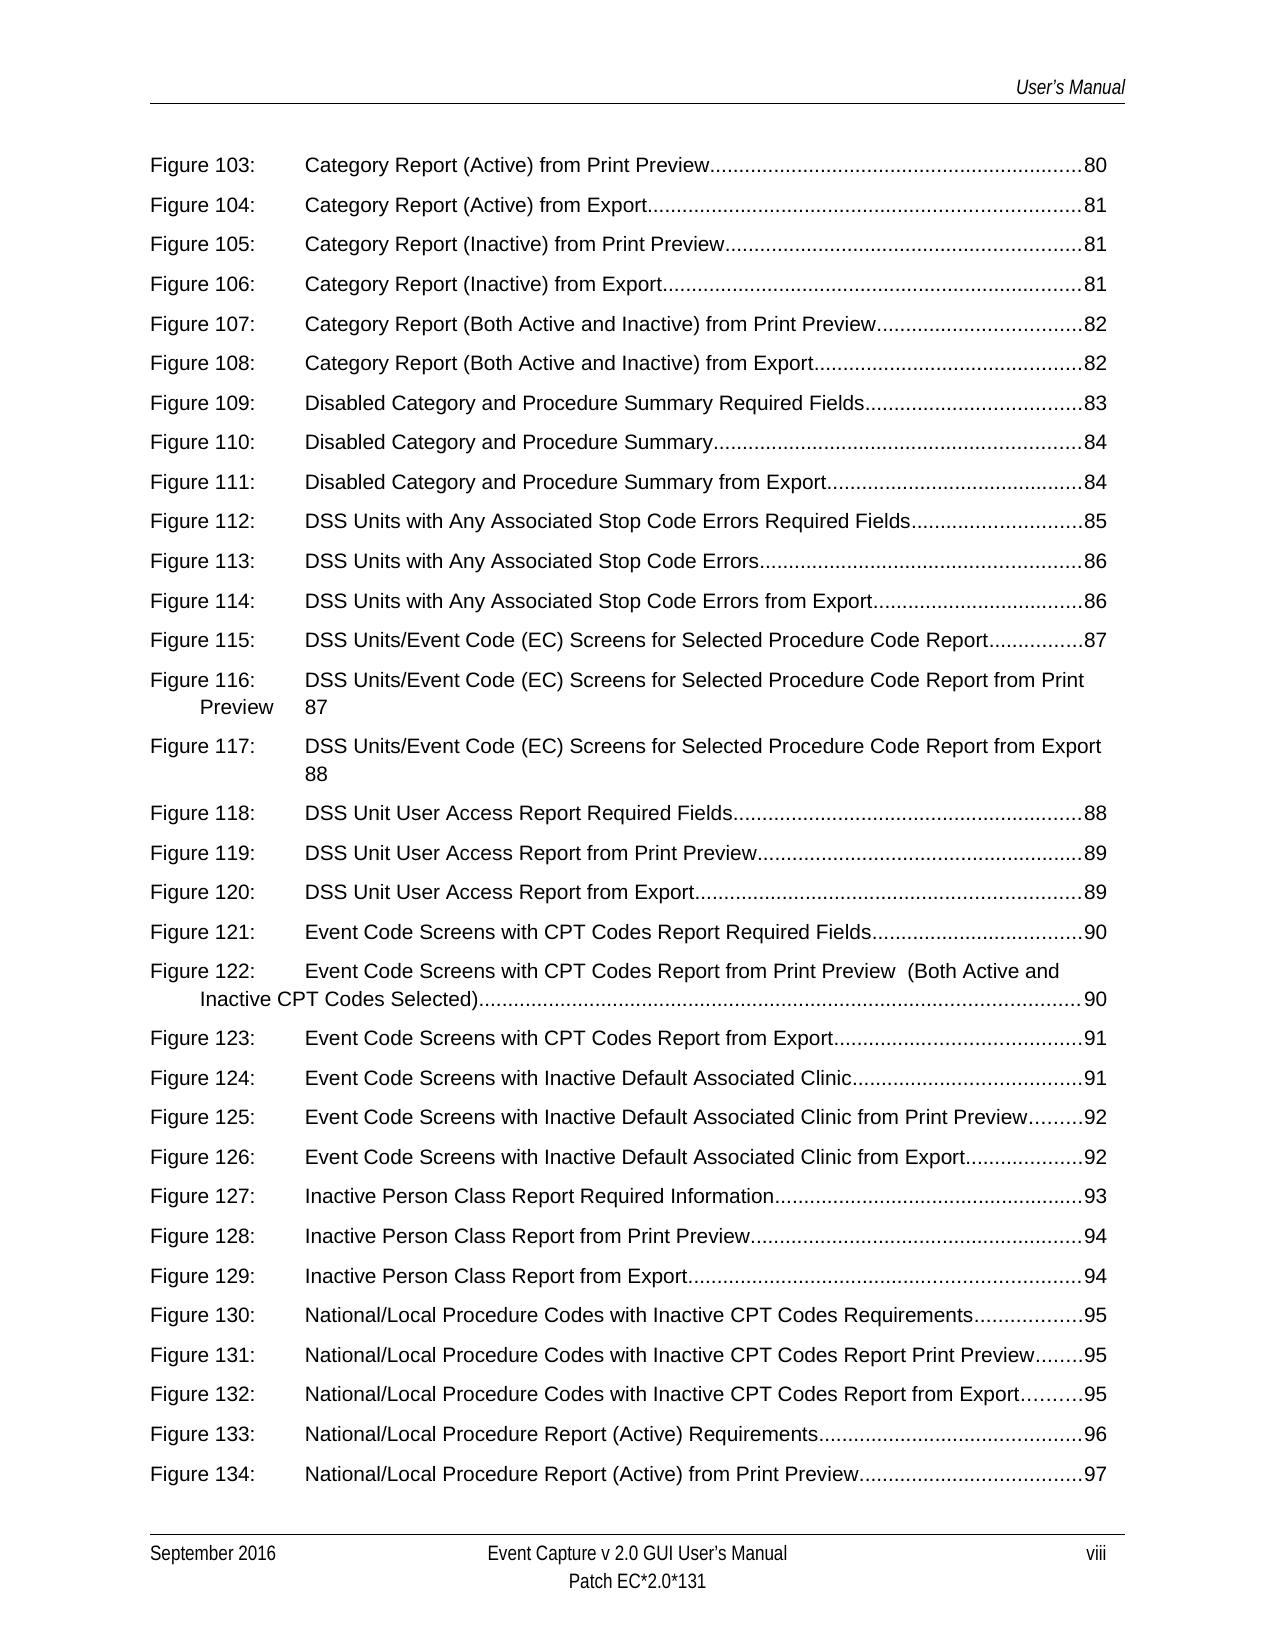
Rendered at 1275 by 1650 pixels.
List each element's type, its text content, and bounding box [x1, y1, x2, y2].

text Figure 119: DSS Unit User Access Report from Print Preview 89 [150, 837, 1125, 864]
text Figure 117: DSS Units/Event Code (EC) Screens for Selected Procedure Code Report from Export 88 [150, 731, 1125, 785]
text Figure 115: DSS Units/Event Code (EC) Screens for Selected Procedure Code Report 87 [150, 625, 1125, 652]
text Figure 118: DSS Unit User Access Report Required Fields 88 [150, 798, 1125, 825]
text Figure 111: Disabled Category and Procedure Summary from Export 84 [150, 467, 1125, 494]
text Figure 113: DSS Units with Any Associated Stop Code Errors 86 [150, 546, 1125, 573]
text Figure 131: National/Local Procedure Codes with Inactive CPT Codes Report Print Preview 95 [150, 1339, 1125, 1367]
text Figure 128: Inactive Person Class Report from Print Preview 94 [150, 1221, 1125, 1248]
text Figure 129: Inactive Person Class Report from Export 94 [150, 1260, 1125, 1287]
text Figure 130: National/Local Procedure Codes with Inactive CPT Codes Requirements 95 [150, 1300, 1125, 1327]
text Figure 125: Event Code Screens with Inactive Default Associated Clinic from Print Preview 92 [150, 1102, 1125, 1129]
text Figure 105: Category Report (Inactive) from Print Preview 81 [150, 229, 1125, 256]
text Figure 122: Event Code Screens with CPT Codes Report from Print Preview (Both Active and Inactive CPT Codes Selected) 90 [150, 956, 1125, 1010]
text Figure 123: Event Code Screens with CPT Codes Report from Export 91 [150, 1023, 1125, 1050]
text Figure 126: Event Code Screens with Inactive Default Associated Clinic from Export 92 [150, 1142, 1125, 1169]
text Figure 127: Inactive Person Class Report Required Information 93 [150, 1181, 1125, 1208]
text Figure 134: National/Local Procedure Report (Active) from Print Preview 97 [150, 1458, 1125, 1485]
text Figure 132: National/Local Procedure Codes with Inactive CPT Codes Report from Export 95 [150, 1379, 1125, 1406]
text Figure 133: National/Local Procedure Report (Active) Requirements 96 [150, 1419, 1125, 1446]
text Figure 112: DSS Units with Any Associated Stop Code Errors Required Fields 85 [150, 506, 1125, 533]
text Figure 124: Event Code Screens with Inactive Default Associated Clinic 91 [150, 1062, 1125, 1089]
text Figure 106: Category Report (Inactive) from Export 81 [150, 269, 1125, 296]
text Figure 109: Disabled Category and Procedure Summary Required Fields 83 [150, 387, 1125, 414]
text Figure 121: Event Code Screens with CPT Codes Report Required Fields 90 [150, 917, 1125, 944]
text Figure 116: DSS Units/Event Code (EC) Screens for Selected Procedure Code Report from Print Preview 87 [150, 664, 1125, 719]
text Figure 104: Category Report (Active) from Export 81 [150, 189, 1125, 217]
text Figure 114: DSS Units with Any Associated Stop Code Errors from Export 86 [150, 585, 1125, 612]
text Figure 108: Category Report (Both Active and Inactive) from Export 82 [150, 348, 1125, 375]
text Figure 103: Category Report (Active) from Print Preview 80 [150, 150, 1125, 177]
text Figure 107: Category Report (Both Active and Inactive) from Print Preview 82 [150, 308, 1125, 335]
text Figure 110: Disabled Category and Procedure Summary 84 [150, 427, 1125, 454]
text Figure 120: DSS Unit User Access Report from Export 89 [150, 877, 1125, 904]
